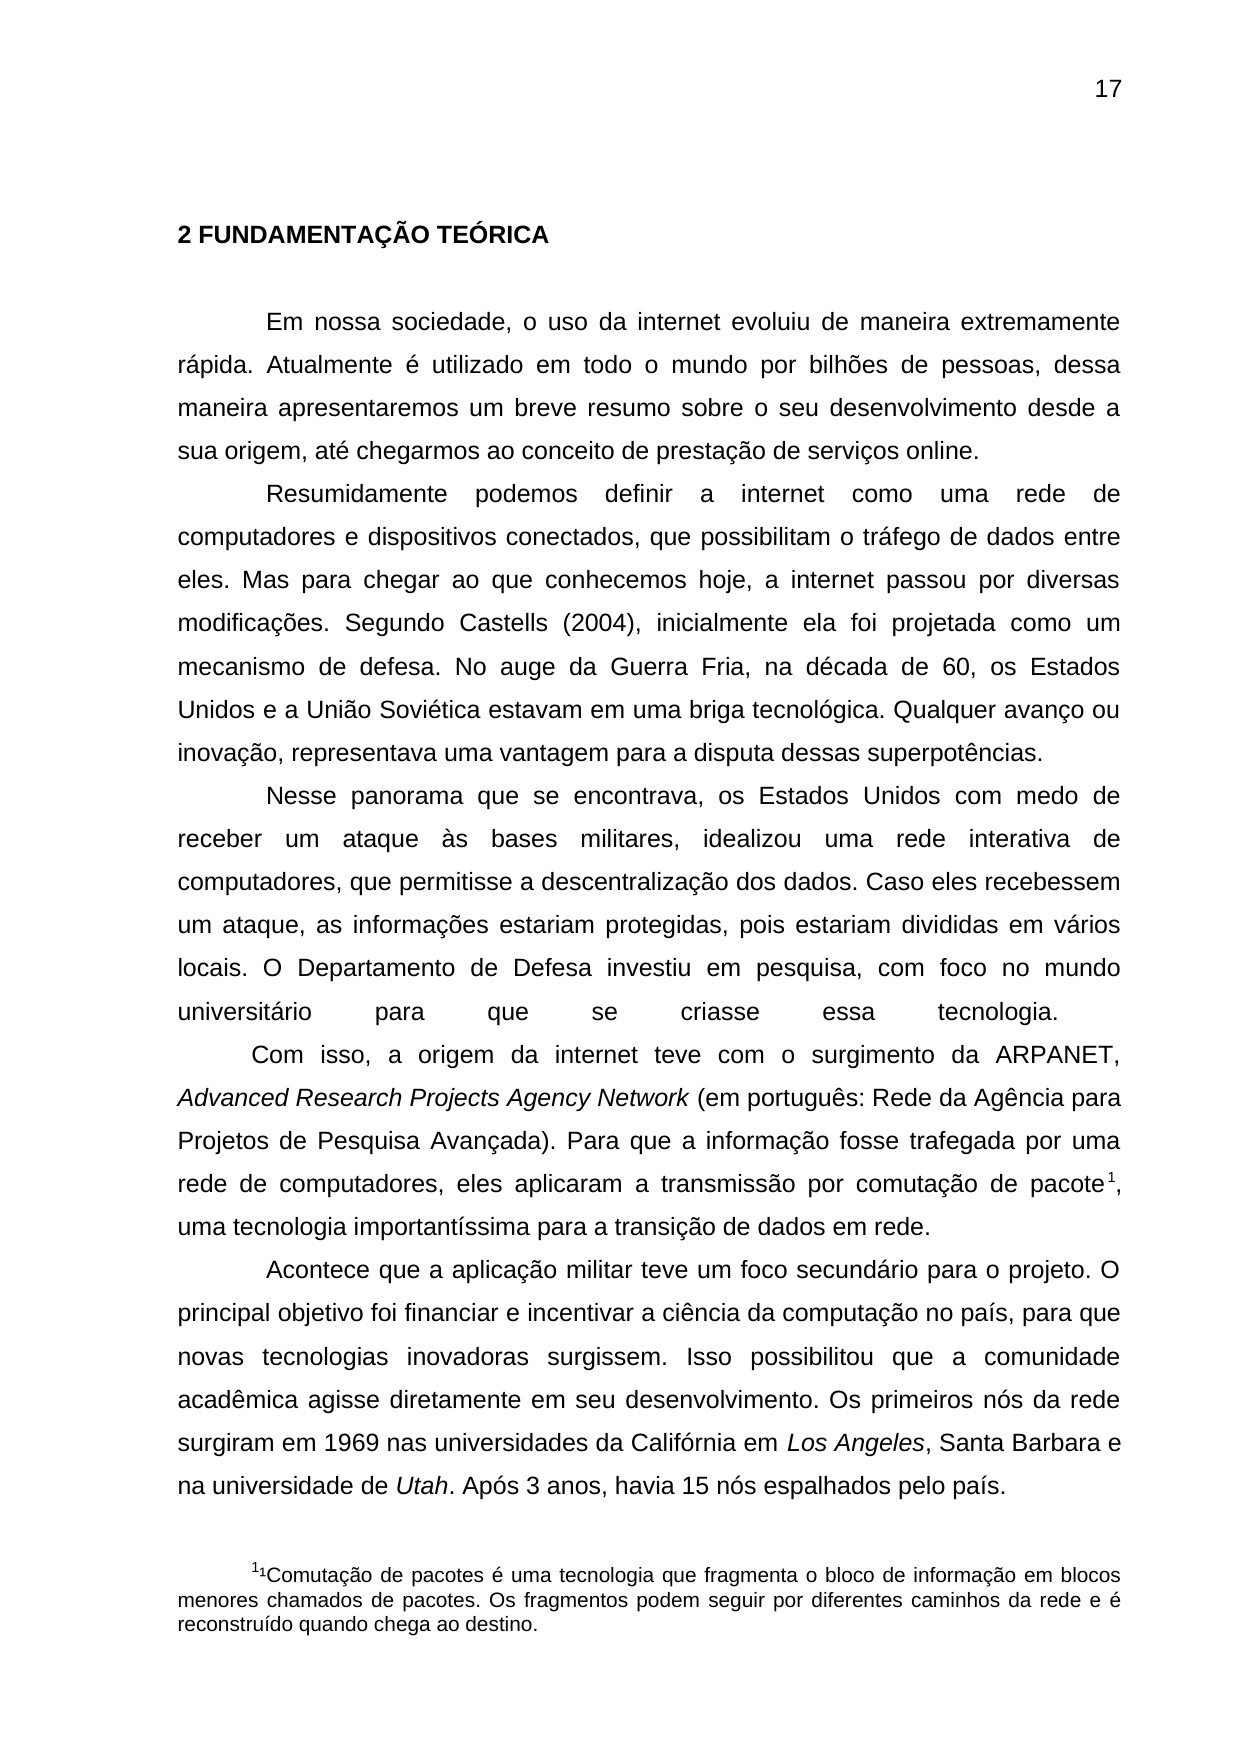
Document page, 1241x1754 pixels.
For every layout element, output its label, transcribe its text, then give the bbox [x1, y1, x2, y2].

text Resumidamente podemos definir a internet como uma rede de computadores e dispositivos conectados, que possibilitam o tráfego de dados entre eles. Mas para chegar ao que conhecemos hoje, a internet passou por diversas modificações. Segundo Castells (2004), inicialmente ela foi projetada como um mecanismo de defesa. No auge da Guerra Fria, na década de 60, os Estados Unidos e a União Soviética estavam em uma briga tecnológica. Qualquer avanço ou inovação, representava uma vantagem para a disputa dessas superpotências. [177, 479, 1122, 767]
subtitle FUNDAMENTAÇÃO TEÓRICA [177, 220, 1122, 249]
text Em nossa sociedade, o uso da internet evoluiu de maneira extremamente rápida. Atualmente é utilizado em todo o mundo por bilhões de pessoas, dessa maneira apresentaremos um breve resumo sobre o seu desenvolvimento desde a sua origem, até chegarmos ao conceito de prestação de serviços online. [177, 307, 1122, 465]
text Acontece que a aplicação militar teve um foco secundário para o projeto. O principal objetivo foi financiar e incentivar a ciência da computação no país, para que novas tecnologias inovadoras surgissem. Isso possibilitou que a comunidade acadêmica agisse diretamente em seu desenvolvimento. Os primeiros nós da rede surgiram em 1969 nas universidades da Califórnia em Los Angeles, Santa Barbara e na universidade de Utah. Após 3 anos, havia 15 nós espalhados pelo país. [177, 1255, 1122, 1500]
text Nesse panorama que se encontrava, os Estados Unidos com medo de receber um ataque às bases militares, idealizou uma rede interativa de computadores, que permitisse a descentralização dos dados. Caso eles recebessem um ataque, as informações estariam protegidas, pois estariam divididas em vários locais. O Departamento de Defesa investiu em pesquisa, com foco no mundo universitário para que se criasse essa tecnologia. Com isso, a origem da internet teve com o surgimento da ARPANET, Advanced Research Projects Agency Network (em português: Rede da Agência para Projetos de Pesquisa Avançada). Para que a informação fosse trafegada por uma rede de computadores, eles aplicaram a transmissão por comutação de pacote, uma tecnologia importantíssima para a transição de dados em rede. [177, 781, 1122, 1241]
